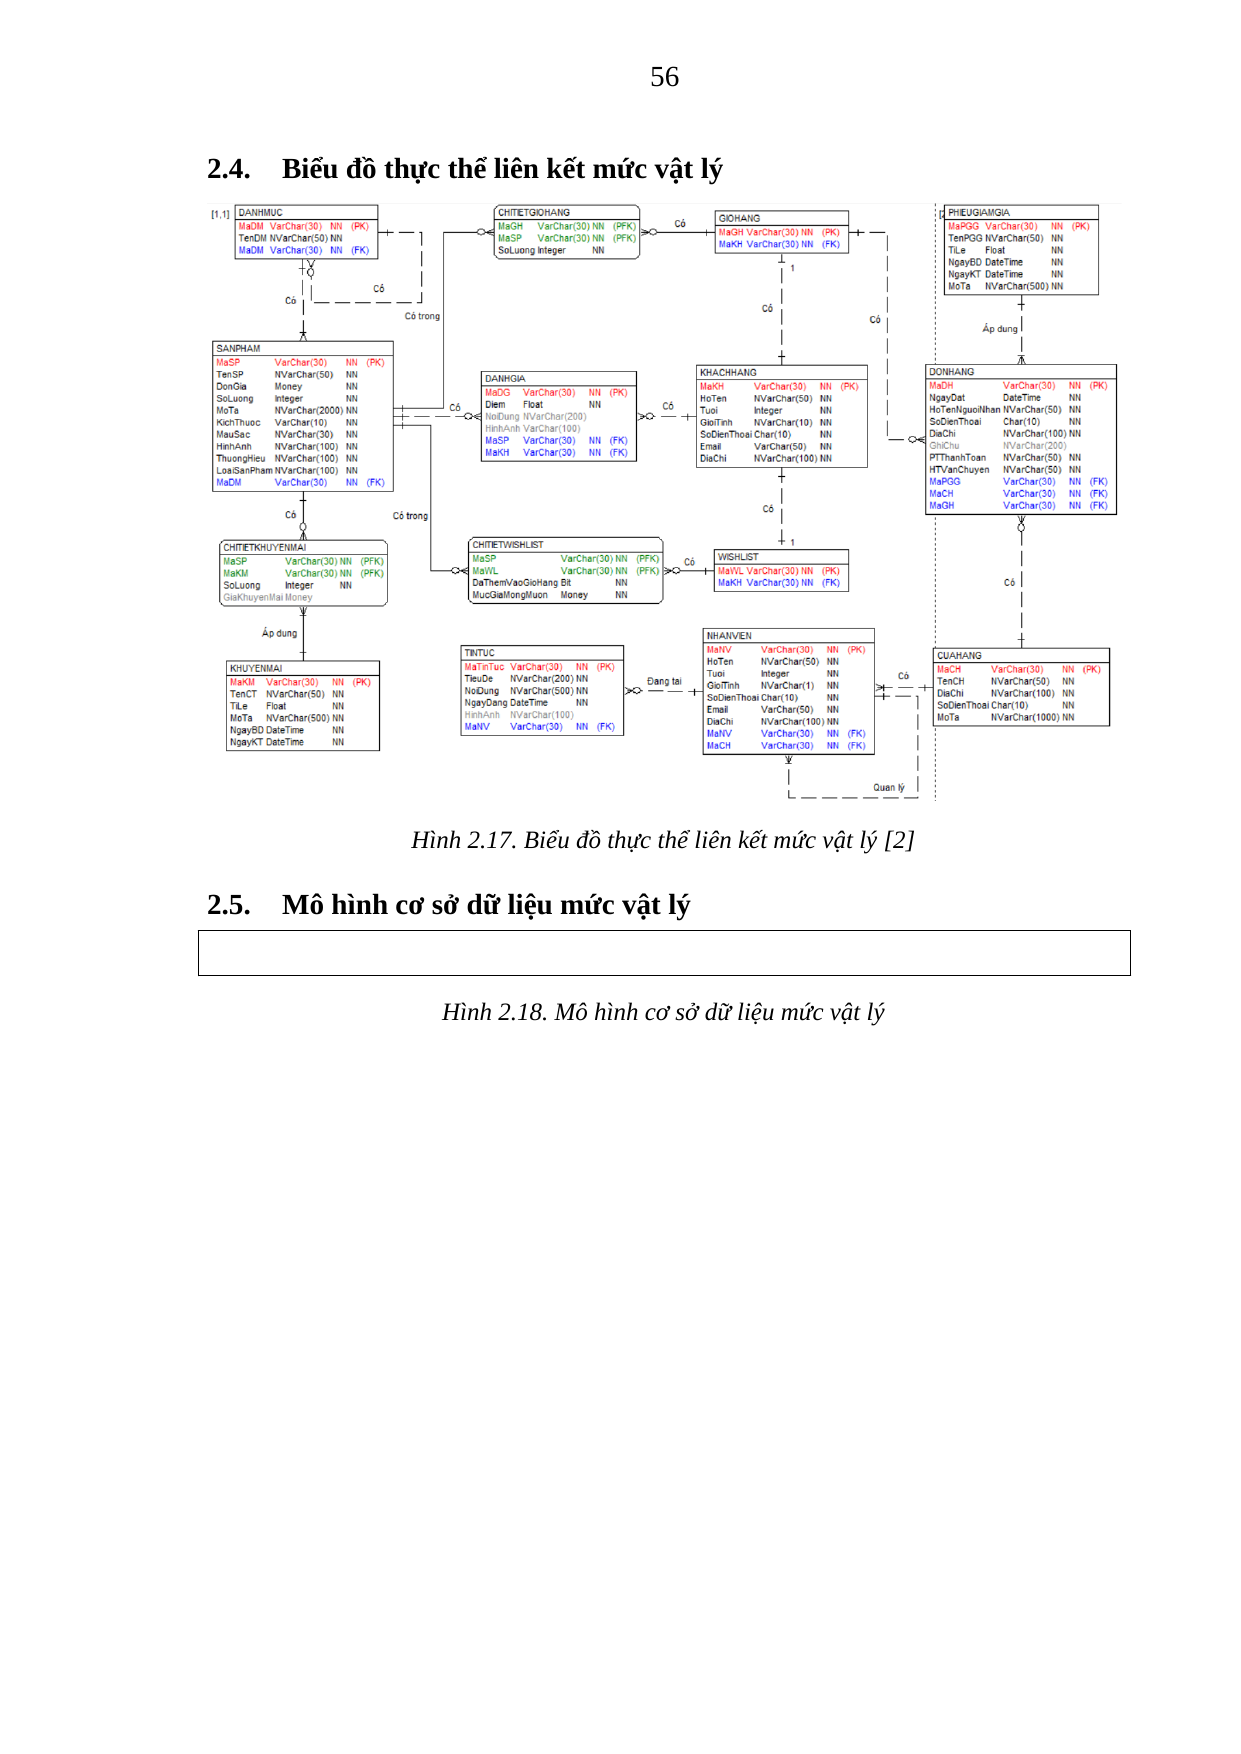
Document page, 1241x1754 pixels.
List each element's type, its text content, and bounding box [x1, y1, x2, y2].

subtitle Biểu đồ thực thể liên kết mức vật lý [207, 148, 1122, 187]
subtitle Mô hình cơ sở dữ liệu mức vật lý [207, 887, 1122, 920]
picture [207, 203, 1122, 801]
